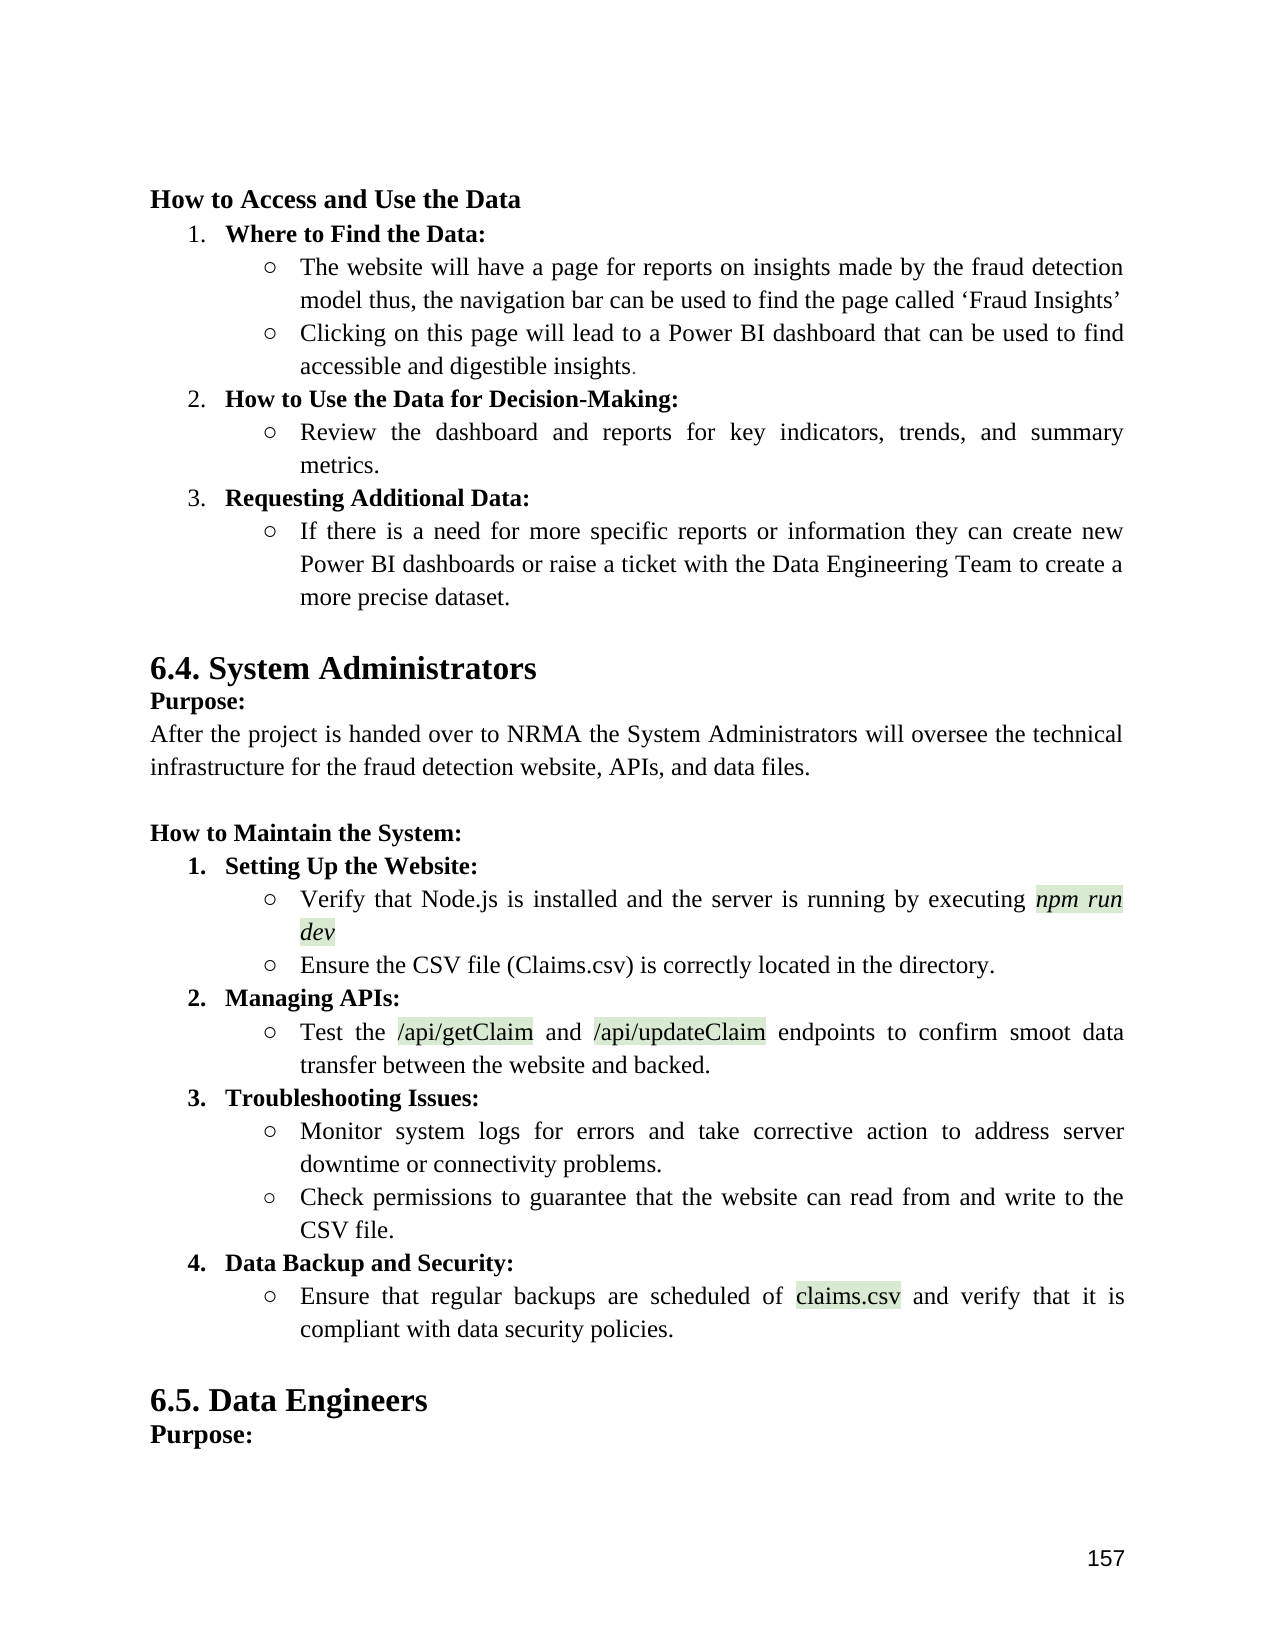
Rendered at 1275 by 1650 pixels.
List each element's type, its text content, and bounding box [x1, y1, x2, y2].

list Ensure that regular backups are scheduled of claims.csv and verify that it is compliant with data security policies. [262, 1281, 1125, 1343]
list Check permissions to guarantee that the website can read from and write to the CSV file. [262, 1182, 1125, 1243]
list Test the /api/getClaim and /api/updateClaim endpoints to confirm smoot data transfer between the website and backed. [262, 1017, 1125, 1078]
list Ensure the CSV file (Claims.csv) is correctly located in the directory. [262, 951, 1125, 979]
list Setting Up the Website: [187, 851, 1125, 880]
text How to Maintain the System: [150, 818, 1125, 847]
list How to Use the Data for Decision-Making: [187, 384, 1125, 413]
subtitle 6.4. System Administrators [150, 648, 1125, 686]
text Purpose: [150, 1418, 1125, 1449]
subtitle 6.5. Data Engineers [150, 1380, 1125, 1418]
text Purpose: [150, 686, 1125, 715]
list The website will have a page for reports on insights made by the fraud detection model thus, the navigation bar can be used to find the page called ‘Fraud Insights’ [262, 252, 1125, 313]
list Requesting Additional Data: [187, 483, 1125, 512]
list Review the dashboard and reports for key indicators, trends, and summary metrics. [262, 417, 1125, 479]
list Verify that Node.js is installed and the server is running by executing npm run dev [262, 884, 1125, 946]
list Troubleshooting Issues: [187, 1083, 1125, 1111]
list Data Backup and Security: [187, 1248, 1125, 1277]
list Where to Find the Data: [187, 219, 1125, 247]
text After the project is handed over to NRMA the System Administrators will oversee the technical infrastructure for the fraud detection website, APIs, and data files. [150, 719, 1125, 781]
list Managing APIs: [187, 983, 1125, 1012]
list Clicking on this page will lead to a Power BI dashboard that can be used to find accessible and digestible insights. [262, 318, 1125, 379]
list Monitor system logs for errors and take corrective action to address server downtime or connectivity problems. [262, 1116, 1125, 1177]
text How to Access and Use the Data [150, 183, 1125, 214]
list If there is a need for more specific reports or information they can create new Power BI dashboards or raise a ticket with the Data Engineering Team to create a more precise dataset. [262, 516, 1125, 611]
